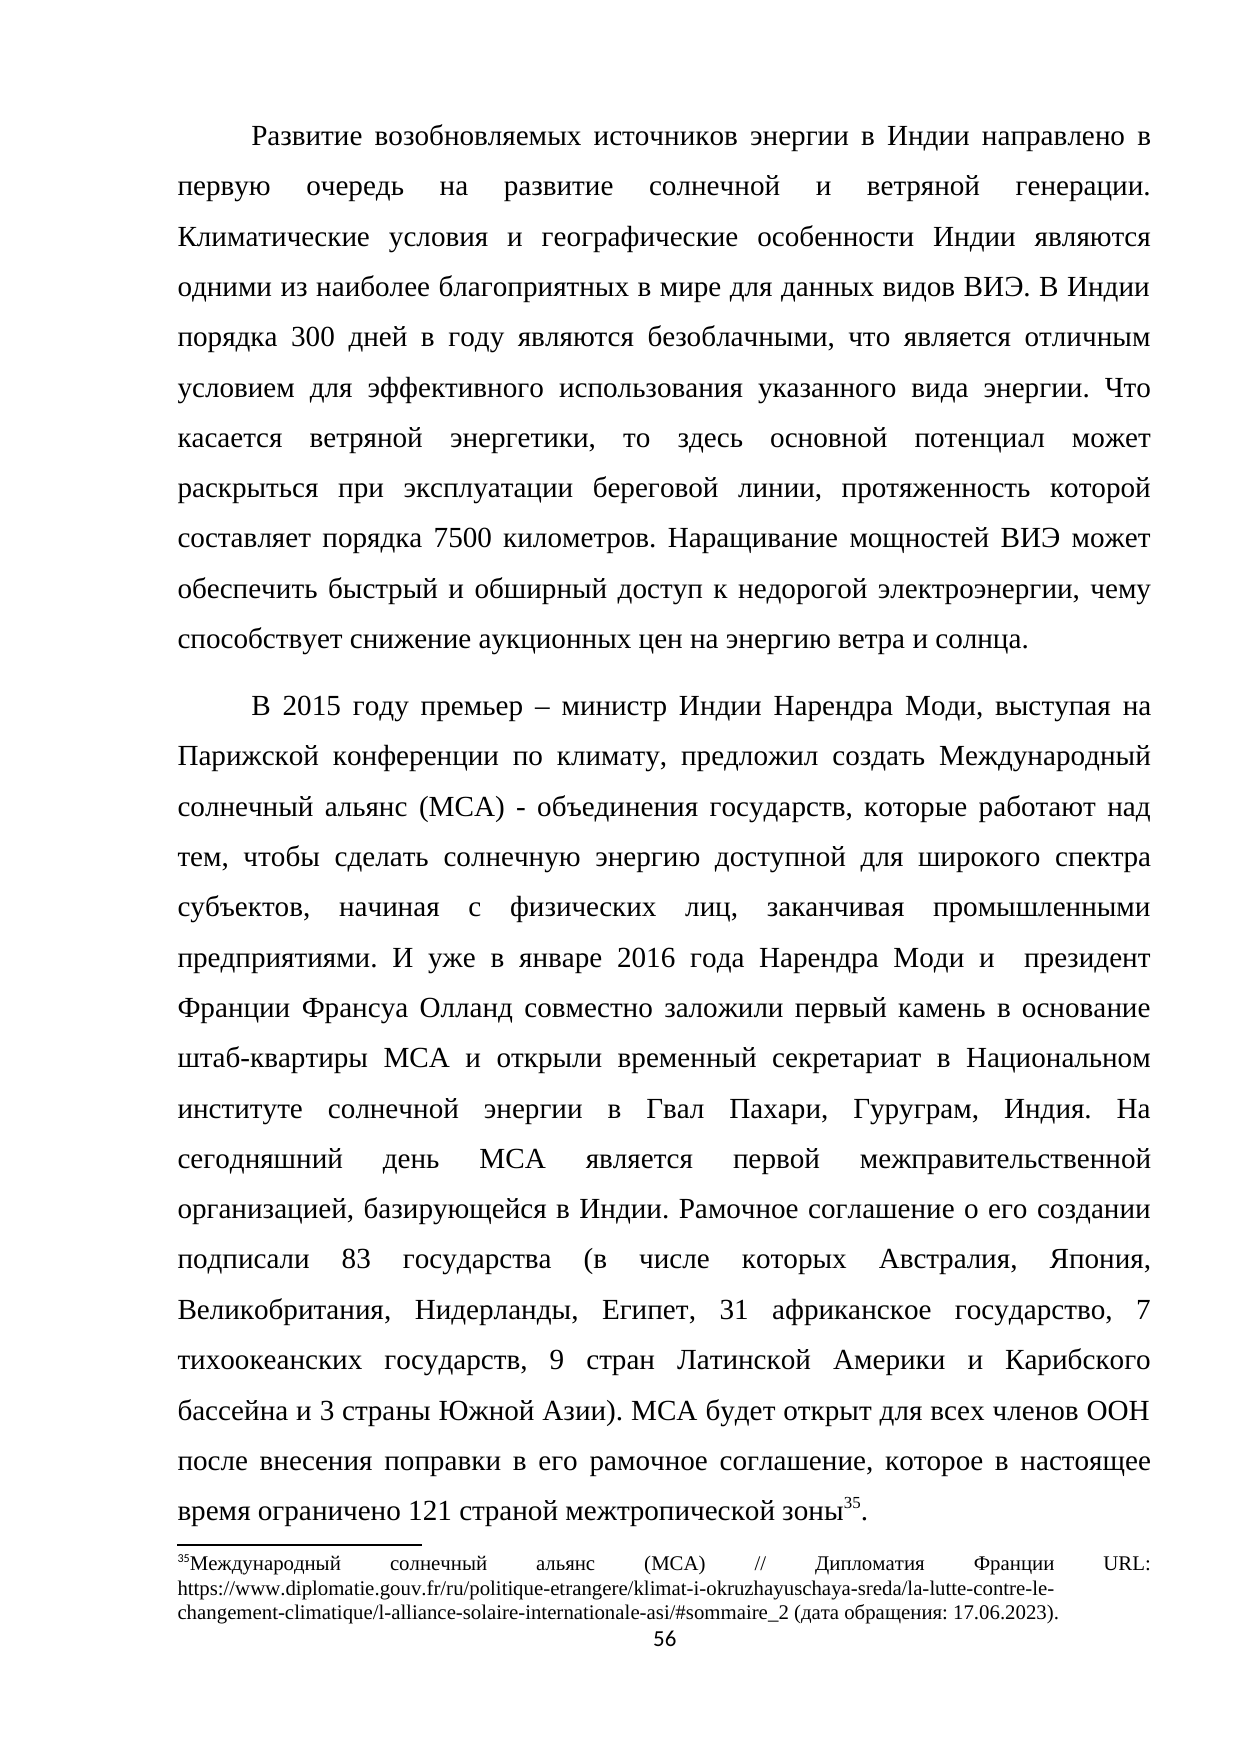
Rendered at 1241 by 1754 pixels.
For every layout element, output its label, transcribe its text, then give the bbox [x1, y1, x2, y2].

text Развитие возобновляемых источников энергии в Индии направлено в первую очередь на развитие солнечной и ветряной генерации. Климатические условия и географические особенности Индии являются одними из наиболее благоприятных в мире для данных видов ВИЭ. В Индии порядка 300 дней в году являются безоблачными, что является отличным условием для эффективного использования указанного вида энергии. Что касается ветряной энергетики, то здесь основной потенциал может раскрыться при эксплуатации береговой линии, протяженность которой составляет порядка 7500 километров. Наращивание мощностей ВИЭ может обеспечить быстрый и обширный доступ к недорогой электроэнергии, чему способствует снижение аукционных цен на энергию ветра и солнца. [177, 118, 1152, 655]
text В 2015 году премьер – министр Индии Нарендра Моди, выступая на Парижской конференции по климату, предложил создать Международный солнечный альянс (МСА) - объединения государств, которые работают над тем, чтобы сделать солнечную энергию доступной для широкого спектра субъектов, начиная с физических лиц, заканчивая промышленными предприятиями. И уже в январе 2016 года Нарендра Моди и президент Франции Франсуа Олланд совместно заложили первый камень в основание штаб-квартиры МСА и открыли временный секретариат в Национальном институте солнечной энергии в Гвал Пахари, Гуруграм, Индия. На сегодняшний день МСА является первой межправительственной организацией, базирующейся в Индии. Рамочное соглашение о его создании подписали 83 государства (в числе которых Австралия, Япония, Великобритания, Нидерланды, Египет, 31 африканское государство, 7 тихоокеанских государств, 9 стран Латинской Америки и Карибского бассейна и 3 страны Южной Азии). МСА будет открыт для всех членов ООН после внесения поправки в его рамочное соглашение, которое в настоящее время ограничено 121 страной межтропической зоны. [177, 688, 1152, 1527]
